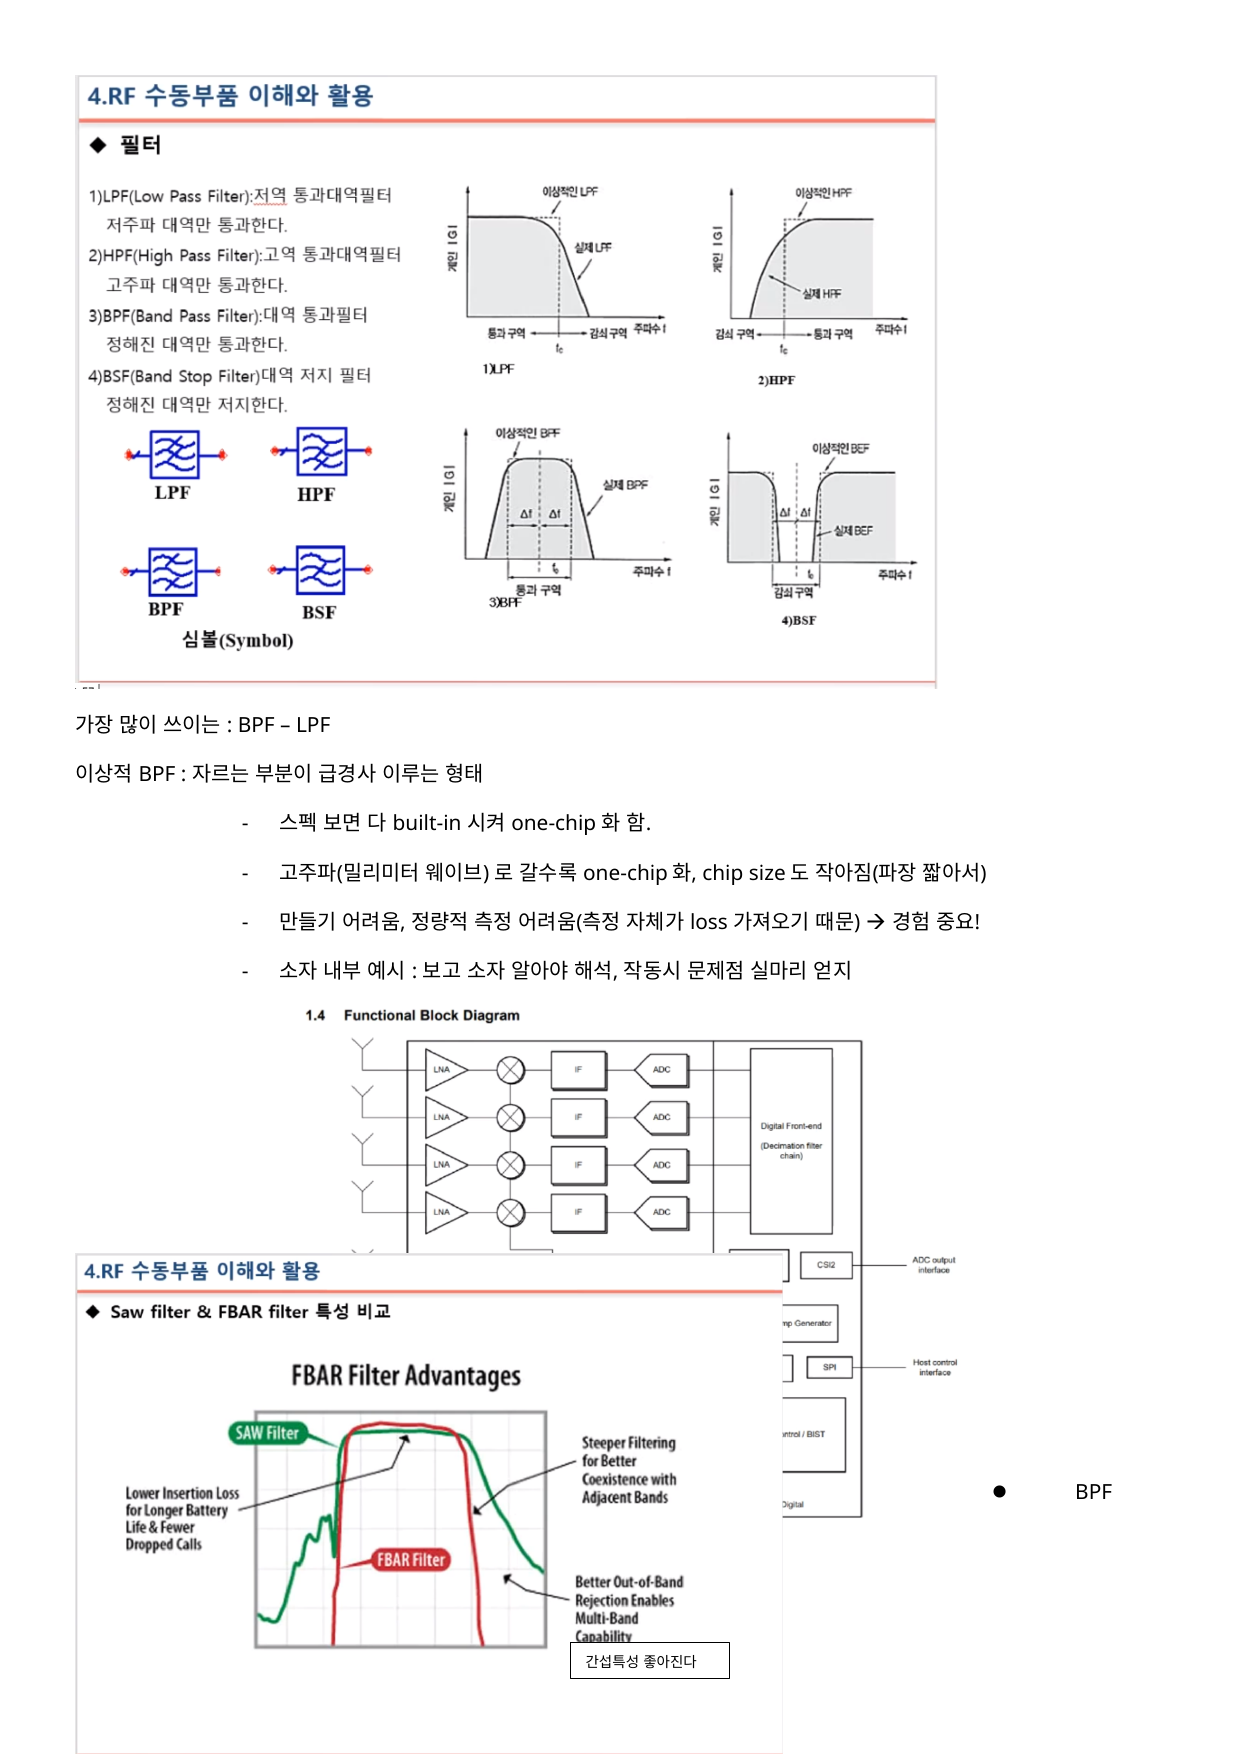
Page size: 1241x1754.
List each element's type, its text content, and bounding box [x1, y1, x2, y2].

list 소자 내부 예시 : 보고 소자 알아야 해석, 작동시 문제점 실마리 얻지 [242, 955, 1165, 985]
text 이상적 BPF : 자르는 부분이 급경사 이루는 형태 [75, 757, 1165, 788]
list 만들기 어려움, 정량적 측정 어려움(측정 자체가 loss 가져오기 때문) 경험 중요! [242, 905, 1165, 936]
text 가장 많이 쓰이는 : BPF – LPF [75, 708, 1165, 738]
picture [75, 75, 938, 689]
picture [75, 1000, 969, 1754]
list 고주파(밀리미터 웨이브) 로 갈수록 one-chip화, chip size도 작아짐(파장 짧아서) [242, 856, 1165, 886]
list BPF [969, 1477, 1165, 1506]
list 스펙 보면 다 built-in 시켜 one-chip 화 함. [242, 807, 1165, 837]
